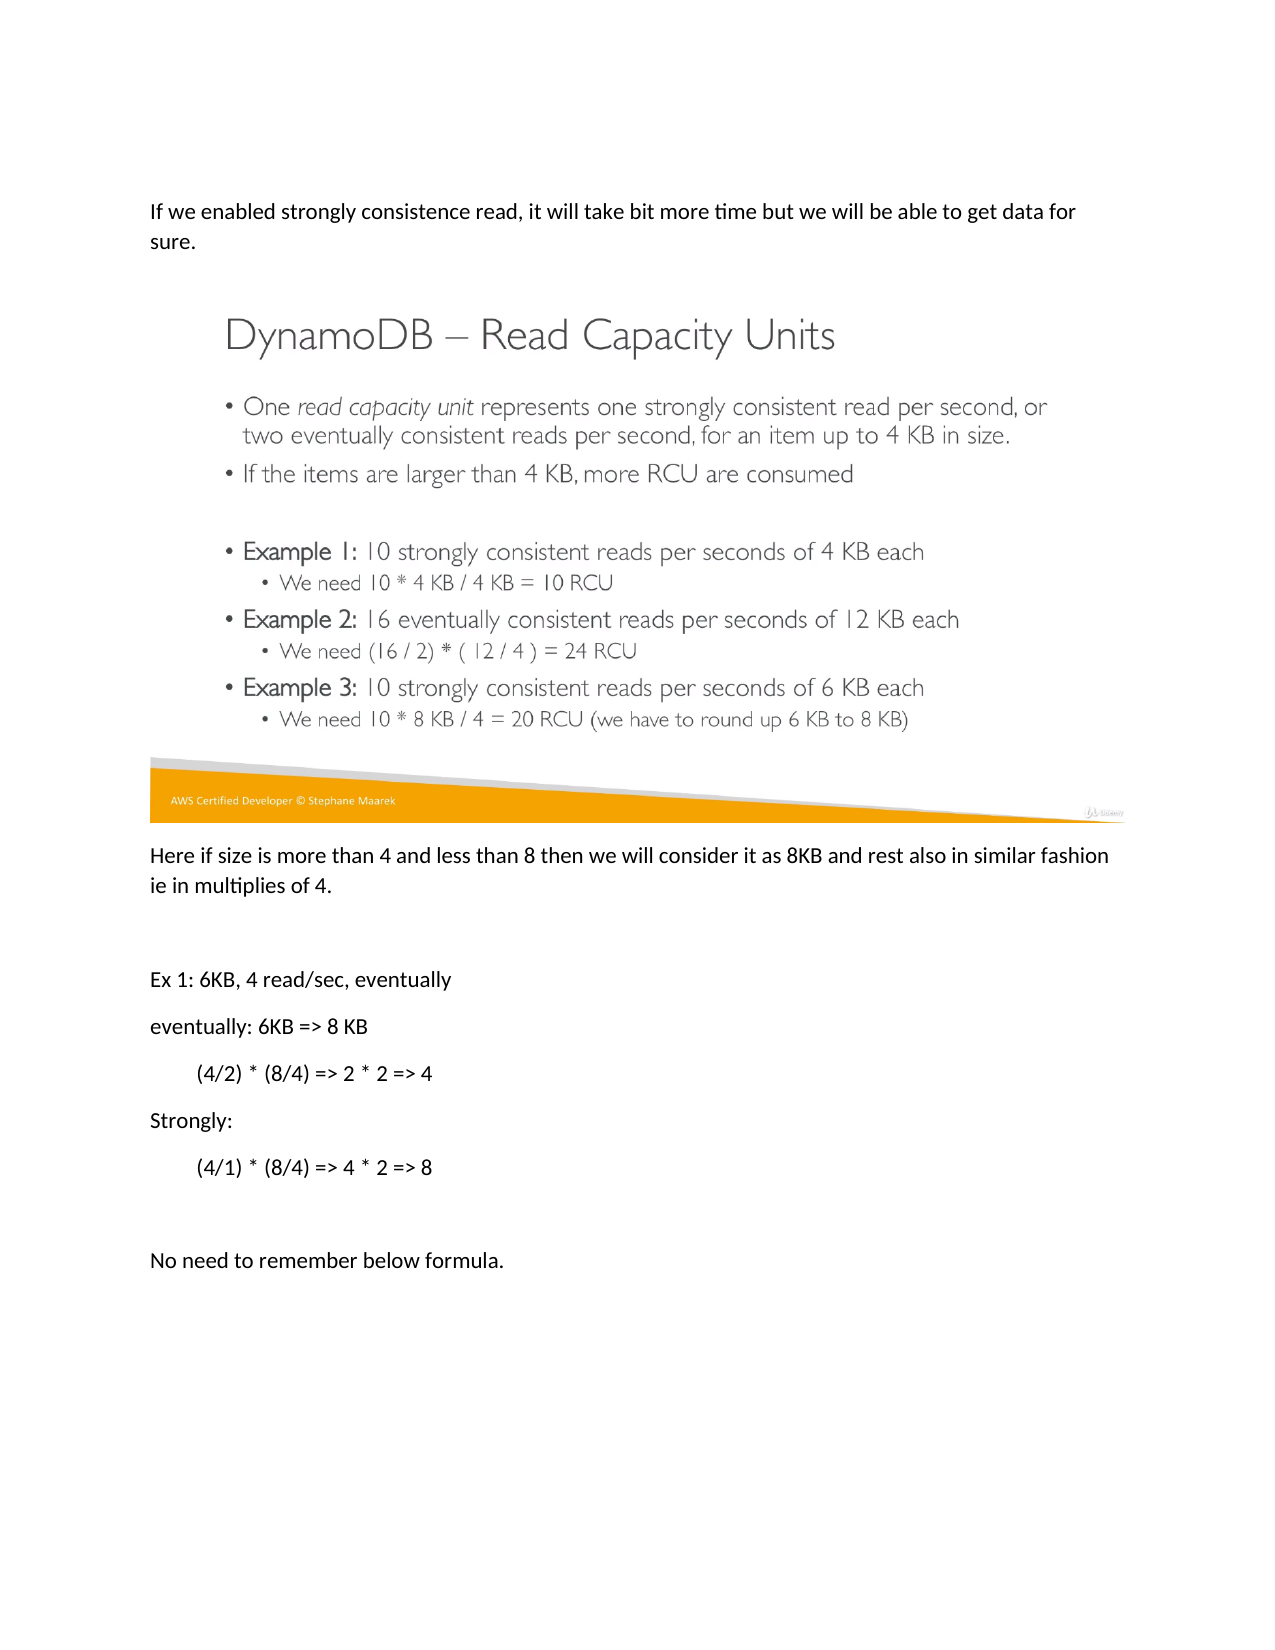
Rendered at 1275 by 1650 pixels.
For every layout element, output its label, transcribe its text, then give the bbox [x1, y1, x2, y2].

text eventually: 6KB => 8 KB [150, 1012, 1125, 1040]
picture [150, 273, 1125, 823]
text Strongly: [150, 1106, 1125, 1134]
text Here if size is more than 4 and less than 8 then we will consider it as 8KB and rest also in similar fashion ie in multiplies of 4. [150, 841, 1125, 899]
text (4/2) * (8/4) => 2 * 2 => 4 [150, 1059, 1125, 1087]
text Ex 1: 6KB, 4 read/sec, eventually [150, 965, 1125, 993]
text No need to remember below formula. [150, 1246, 1125, 1274]
text If we enabled strongly consistence read, it will take bit more time but we will be able to get data for sure. [150, 197, 1125, 255]
text (4/1) * (8/4) => 4 * 2 => 8 [150, 1153, 1125, 1181]
